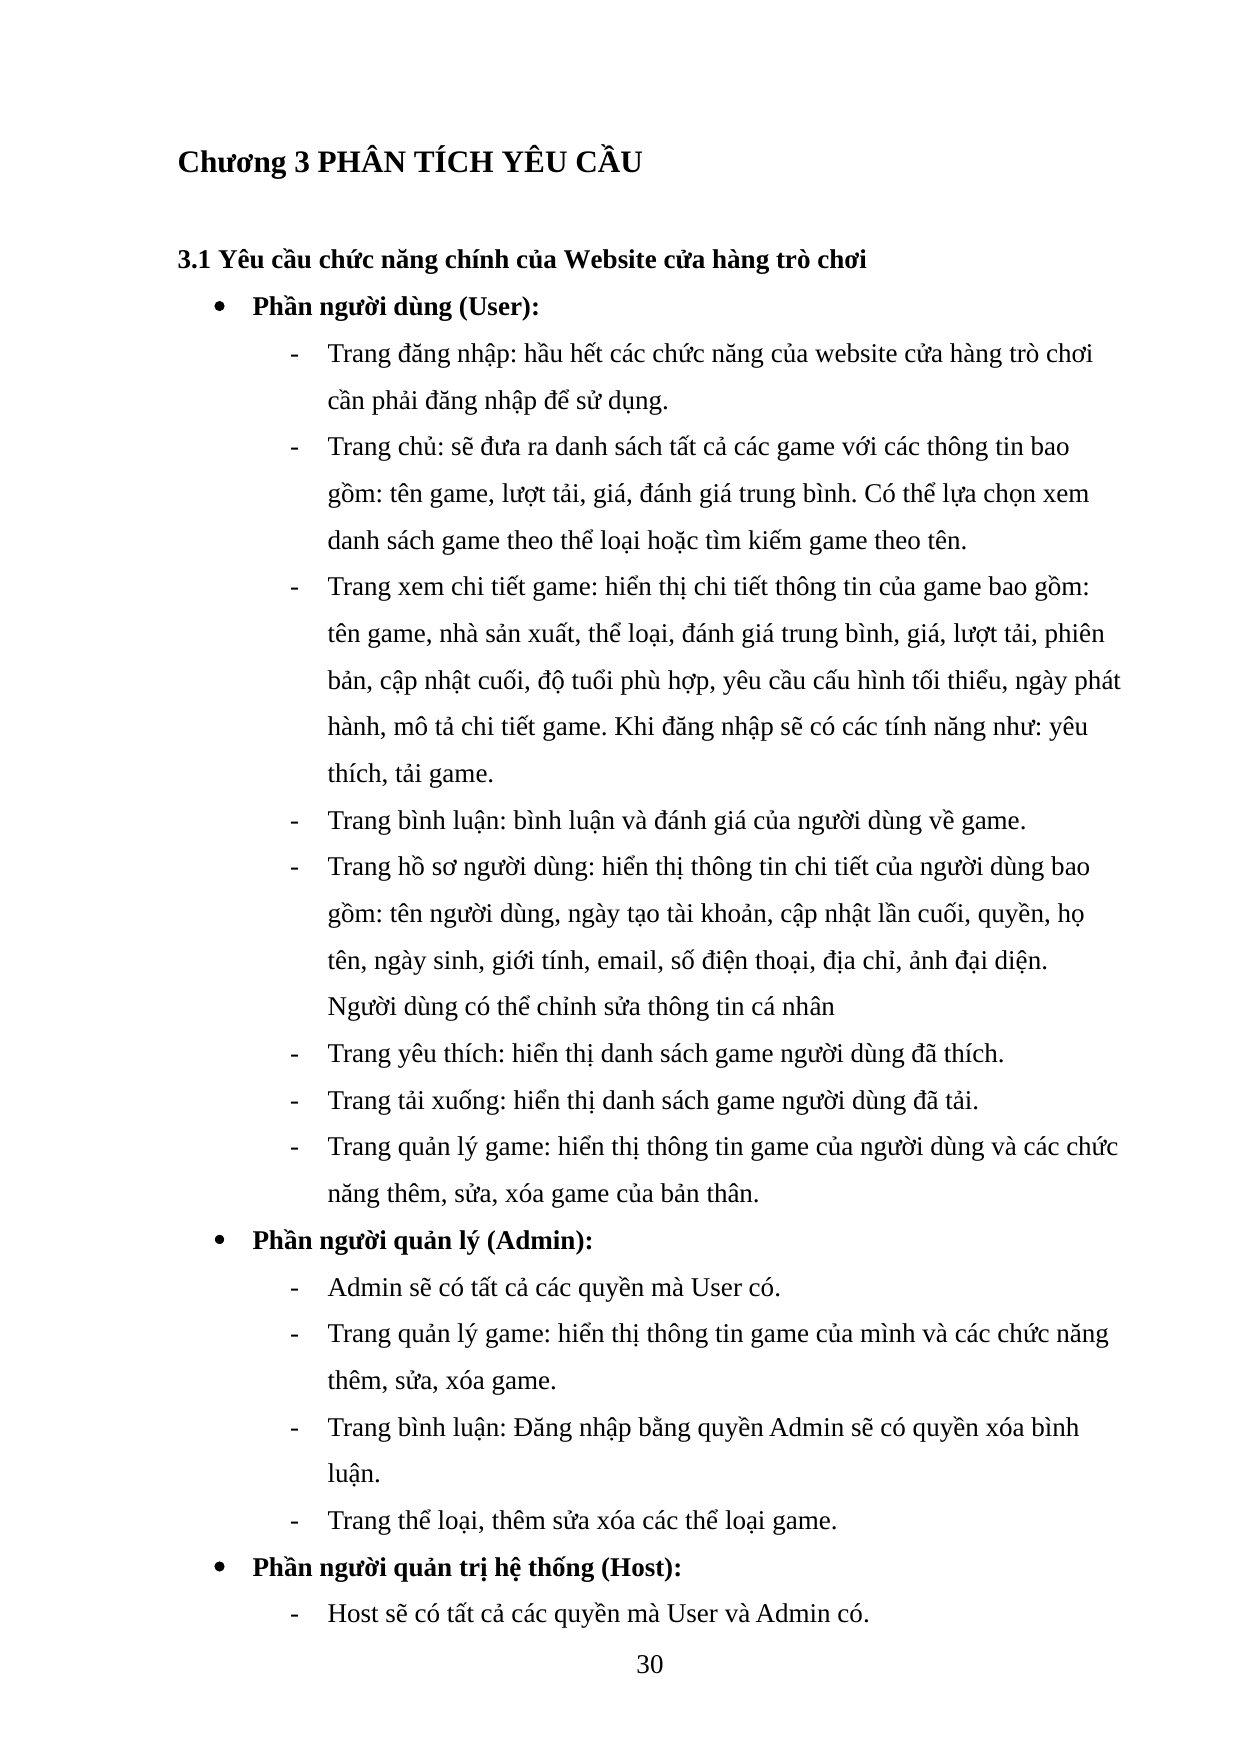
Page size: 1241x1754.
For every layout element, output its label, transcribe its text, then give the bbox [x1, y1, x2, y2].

list Phần người quản lý (Admin): [215, 1224, 1122, 1255]
list Trang thể loại, thêm sửa xóa các thể loại game. [290, 1504, 1122, 1535]
list Trang yêu thích: hiển thị danh sách game người dùng đã thích. [290, 1037, 1122, 1068]
subtitle 3.1 Yêu cầu chức năng chính của Website cửa hàng trò chơi [177, 244, 1122, 275]
list Trang quản lý game: hiển thị thông tin game của mình và các chức năng thêm, sửa, xóa game. [290, 1317, 1122, 1395]
list Phần người quản trị hệ thống (Host): [215, 1551, 1122, 1582]
list Trang hồ sơ người dùng: hiển thị thông tin chi tiết của người dùng bao gồm: tên người dùng, ngày tạo tài khoản, cập nhật lần cuối, quyền, họ tên, ngày sinh, giới tính, email, số điện thoại, địa chỉ, ảnh đại diện. Người dùng có thể chỉnh sửa thông tin cá nhân [290, 851, 1122, 1022]
list Trang tải xuống: hiển thị danh sách game người dùng đã tải. [290, 1084, 1122, 1115]
list Trang bình luận: bình luận và đánh giá của người dùng về game. [290, 804, 1122, 835]
list Trang chủ: sẽ đưa ra danh sách tất cả các game với các thông tin bao gồm: tên game, lượt tải, giá, đánh giá trung bình. Có thể lựa chọn xem danh sách game theo thể loại hoặc tìm kiếm game theo tên. [290, 431, 1122, 555]
list Admin sẽ có tất cả các quyền mà User có. [290, 1271, 1122, 1302]
list Phần người dùng (User): [215, 290, 1122, 322]
list Trang đăng nhập: hầu hết các chức năng của website cửa hàng trò chơi cần phải đăng nhập để sử dụng. [290, 337, 1122, 415]
list Trang bình luận: Đăng nhập bằng quyền Admin sẽ có quyền xóa bình luận. [290, 1411, 1122, 1488]
list Trang quản lý game: hiển thị thông tin game của người dùng và các chức năng thêm, sửa, xóa game của bản thân. [290, 1131, 1122, 1208]
subtitle PHÂN TÍCH YÊU CẦU [177, 143, 1122, 179]
list Trang xem chi tiết game: hiển thị chi tiết thông tin của game bao gồm: tên game, nhà sản xuất, thể loại, đánh giá trung bình, giá, lượt tải, phiên bản, cập nhật cuối, độ tuổi phù hợp, yêu cầu cấu hình tối thiểu, ngày phát hành, mô tả chi tiết game. Khi đăng nhập sẽ có các tính năng như: yêu thích, tải game. [290, 571, 1122, 788]
list Host sẽ có tất cả các quyền mà User và Admin có. [290, 1598, 1122, 1629]
